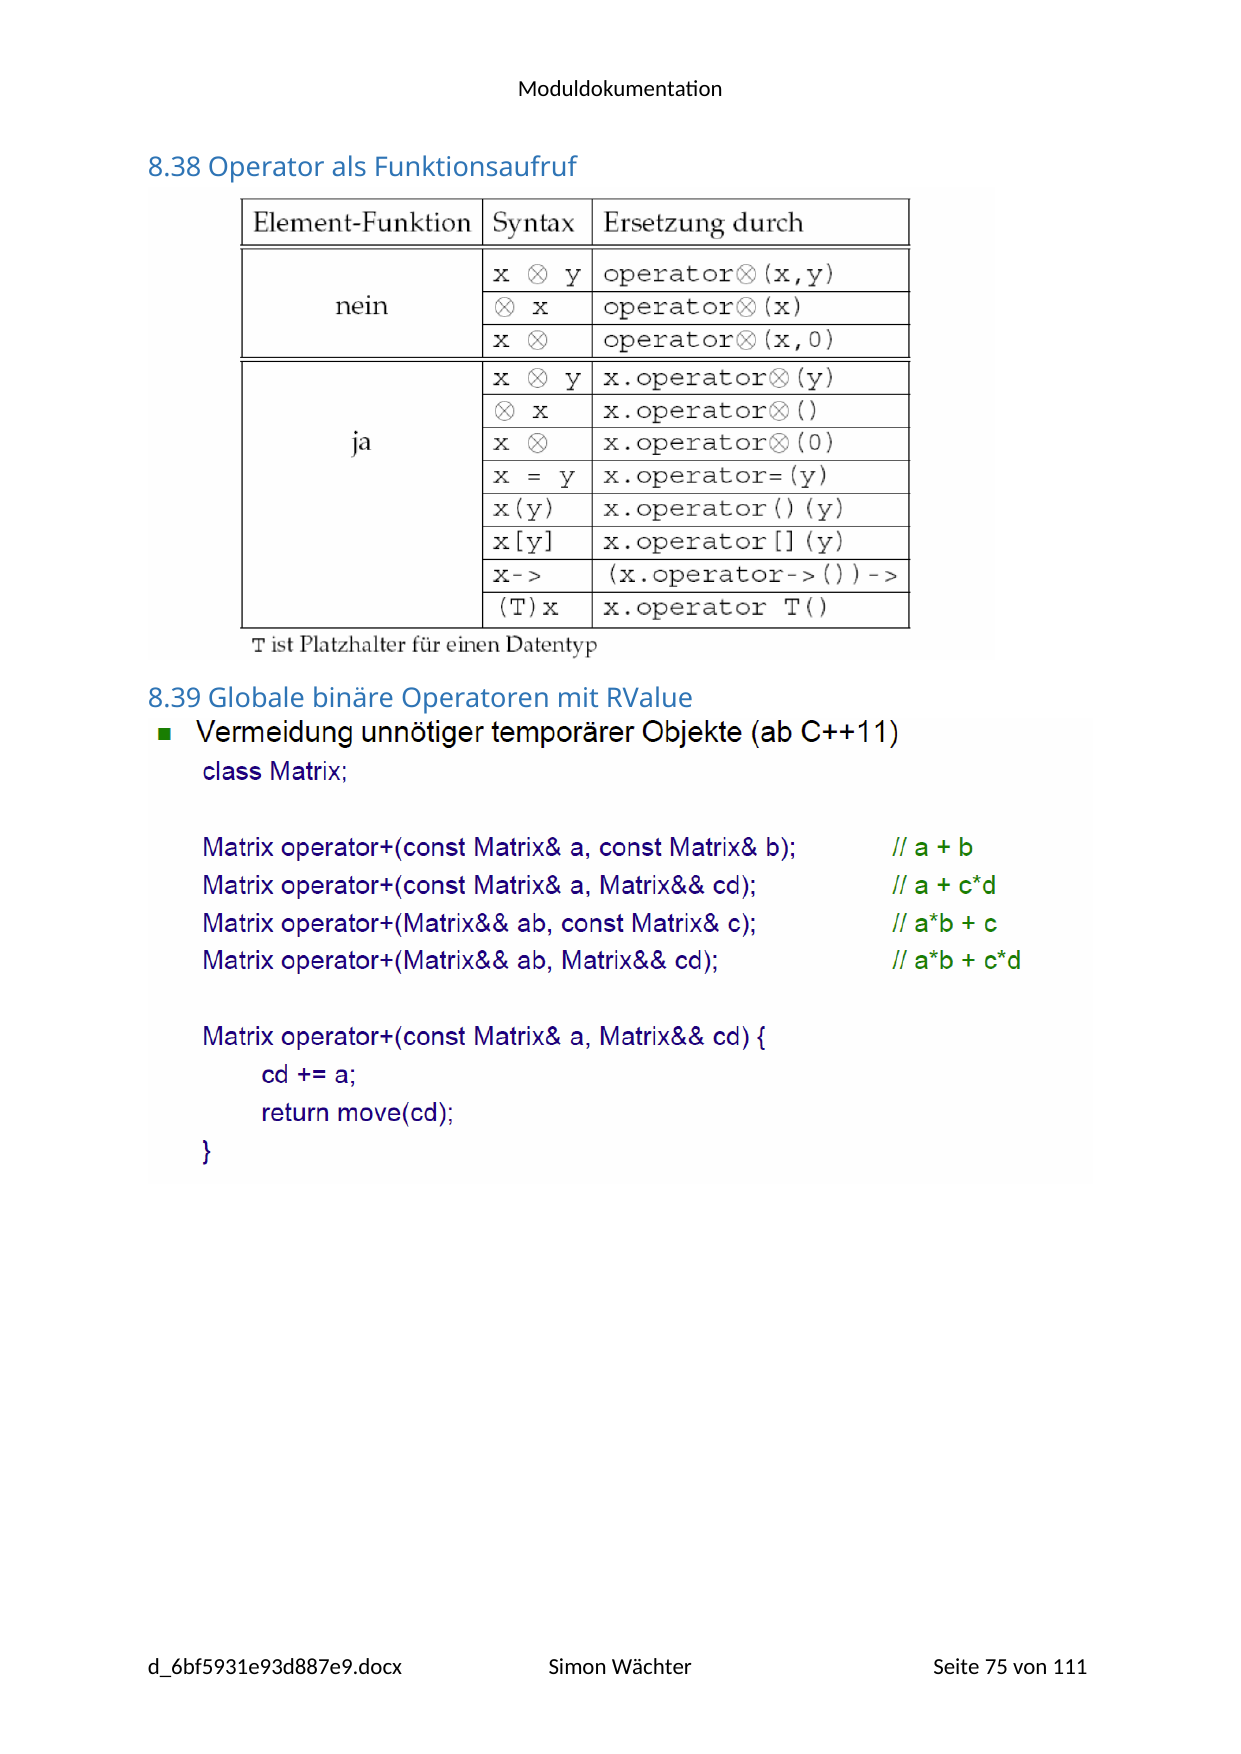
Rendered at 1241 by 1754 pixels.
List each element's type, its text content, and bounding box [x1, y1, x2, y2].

picture [147, 718, 1093, 1184]
subtitle Globale binäre Operatoren mit RValue [148, 679, 1093, 716]
subtitle Operator als Funktionsaufruf [148, 148, 1093, 184]
picture [147, 187, 995, 660]
